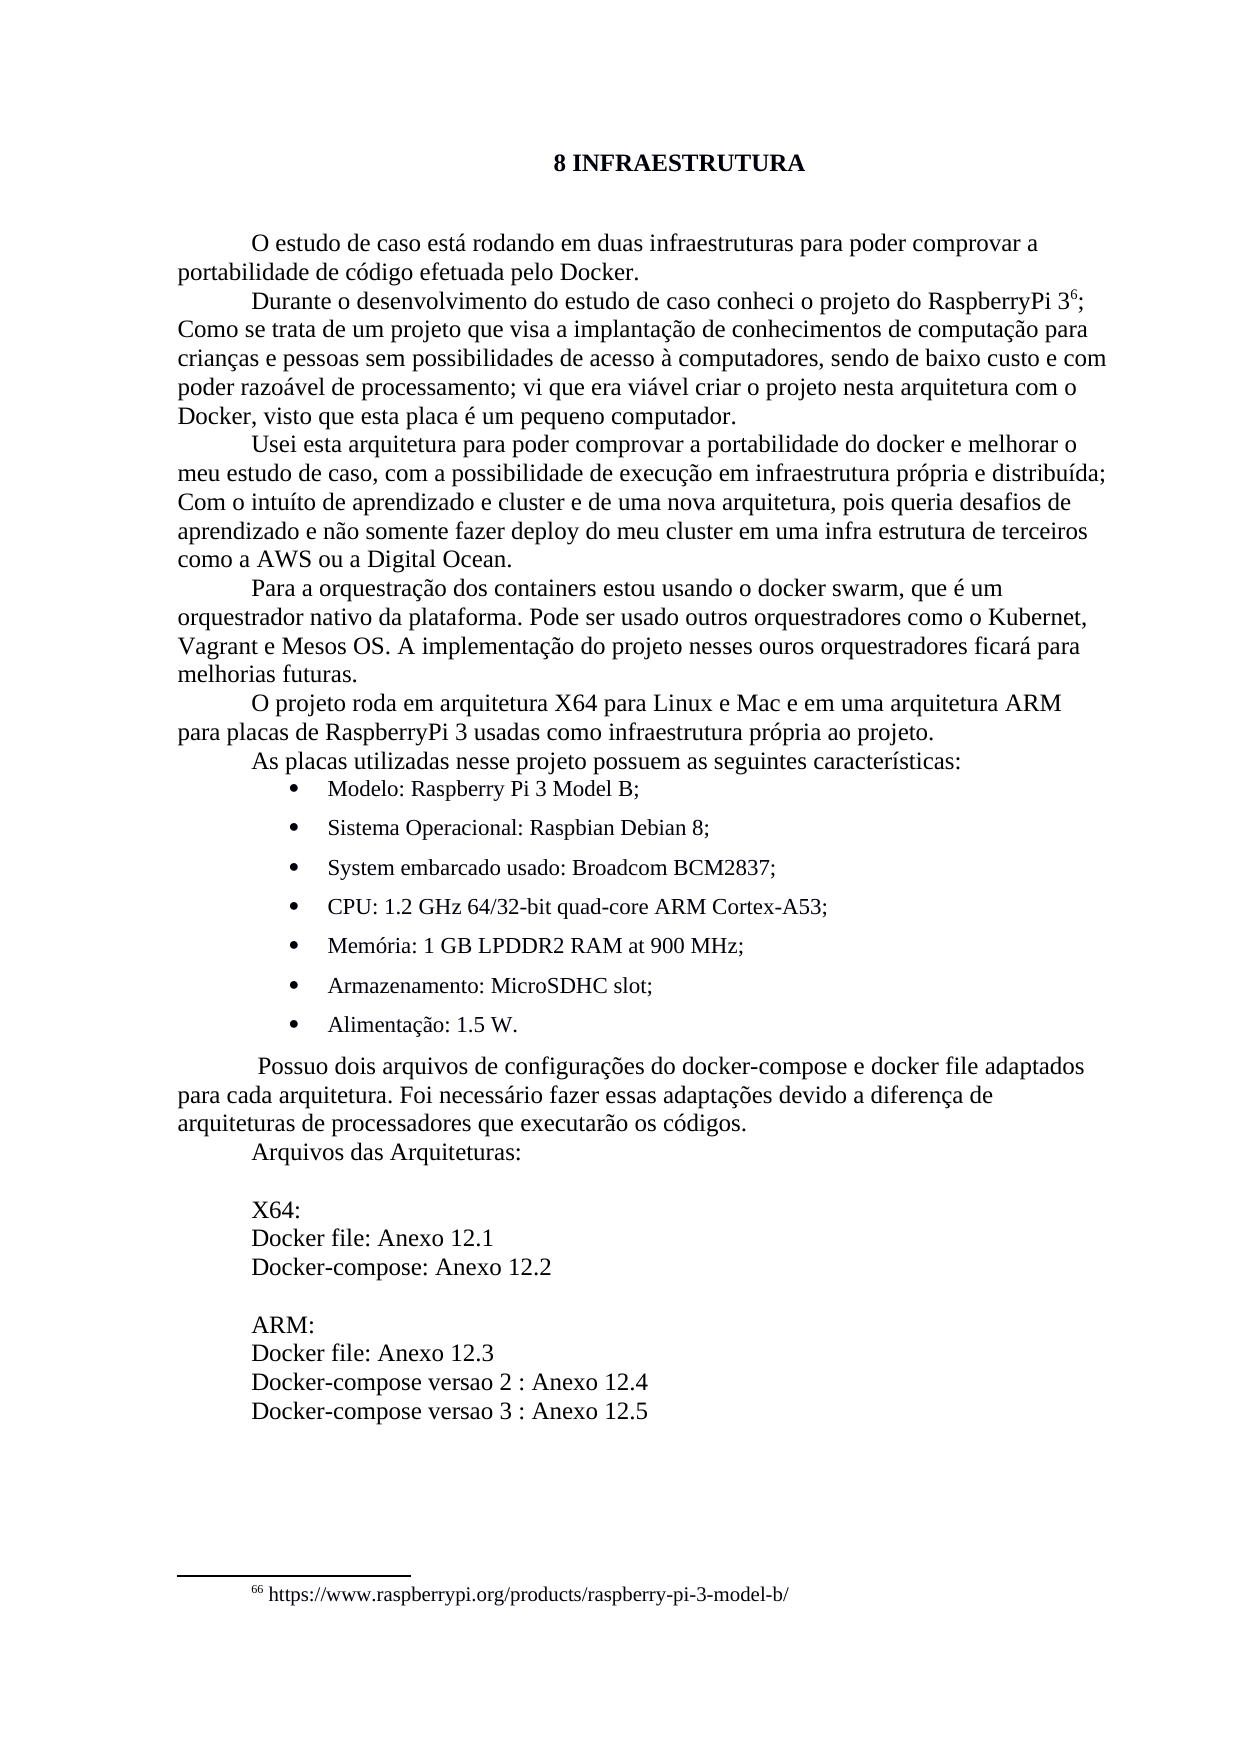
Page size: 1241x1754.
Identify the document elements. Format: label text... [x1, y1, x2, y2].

text Usei esta arquitetura para poder comprovar a portabilidade do docker e melhorar o meu estudo de caso, com a possibilidade de execução em infraestrutura própria e distribuída; Com o intuíto de aprendizado e cluster e de uma nova arquitetura, pois queria desafios de aprendizado e não somente fazer deploy do meu cluster em uma infra estrutura de terceiros como a AWS ou a Digital Ocean. [177, 429, 1107, 573]
text Docker-compose: Anexo 12.2 [177, 1252, 1107, 1281]
text X64: [177, 1195, 1107, 1223]
list CPU: 1.2 GHz 64/32-bit quad-core ARM Cortex-A53; [290, 893, 1107, 919]
list Armazenamento: MicroSDHC slot; [290, 972, 1107, 998]
text Possuo dois arquivos de configurações do docker-compose e docker file adaptados para cada arquitetura. Foi necessário fazer essas adaptações devido a diferença de arquiteturas de processadores que executarão os códigos. [177, 1051, 1107, 1137]
text Docker-compose versao 3 : Anexo 12.5 [177, 1396, 1107, 1425]
list Modelo: Raspberry Pi 3 Model B; [290, 774, 1107, 801]
text Docker file: Anexo 12.3 [177, 1338, 1107, 1367]
text Durante o desenvolvimento do estudo de caso conheci o projeto do RaspberryPi 36; Como se trata de um projeto que visa a implantação de conhecimentos de computação para crianças e pessoas sem possibilidades de acesso à computadores, sendo de baixo custo e com poder razoável de processamento; vi que era viável criar o projeto nesta arquitetura com o Docker, visto que esta placa é um pequeno computador. [177, 286, 1107, 429]
list Sistema Operacional: Raspbian Debian 8; [290, 814, 1107, 840]
text O projeto roda em arquitetura X64 para Linux e Mac e em uma arquitetura ARM para placas de RaspberryPi 3 usadas como infraestrutura própria ao projeto. [177, 688, 1107, 746]
text As placas utilizadas nesse projeto possuem as seguintes características: [177, 746, 1107, 774]
text 8 INFRAESTRUTURA [177, 148, 1107, 176]
text Docker-compose versao 2 : Anexo 12.4 [177, 1367, 1107, 1396]
text Para a orquestração dos containers estou usando o docker swarm, que é um orquestrador nativo da plataforma. Pode ser usado outros orquestradores como o Kubernet, Vagrant e Mesos OS. A implementação do projeto nesses ouros orquestradores ficará para melhorias futuras. [177, 573, 1107, 688]
list Alimentação: 1.5 W. [290, 1011, 1107, 1038]
text Arquivos das Arquiteturas: [251, 1137, 1107, 1166]
list System embarcado usado: Broadcom BCM2837; [290, 853, 1107, 880]
text Docker file: Anexo 12.1 [177, 1223, 1107, 1252]
text ARM: [177, 1310, 1107, 1338]
list Memória: 1 GB LPDDR2 RAM at 900 MHz; [290, 932, 1107, 959]
text O estudo de caso está rodando em duas infraestruturas para poder comprovar a portabilidade de código efetuada pelo Docker. [177, 228, 1107, 286]
